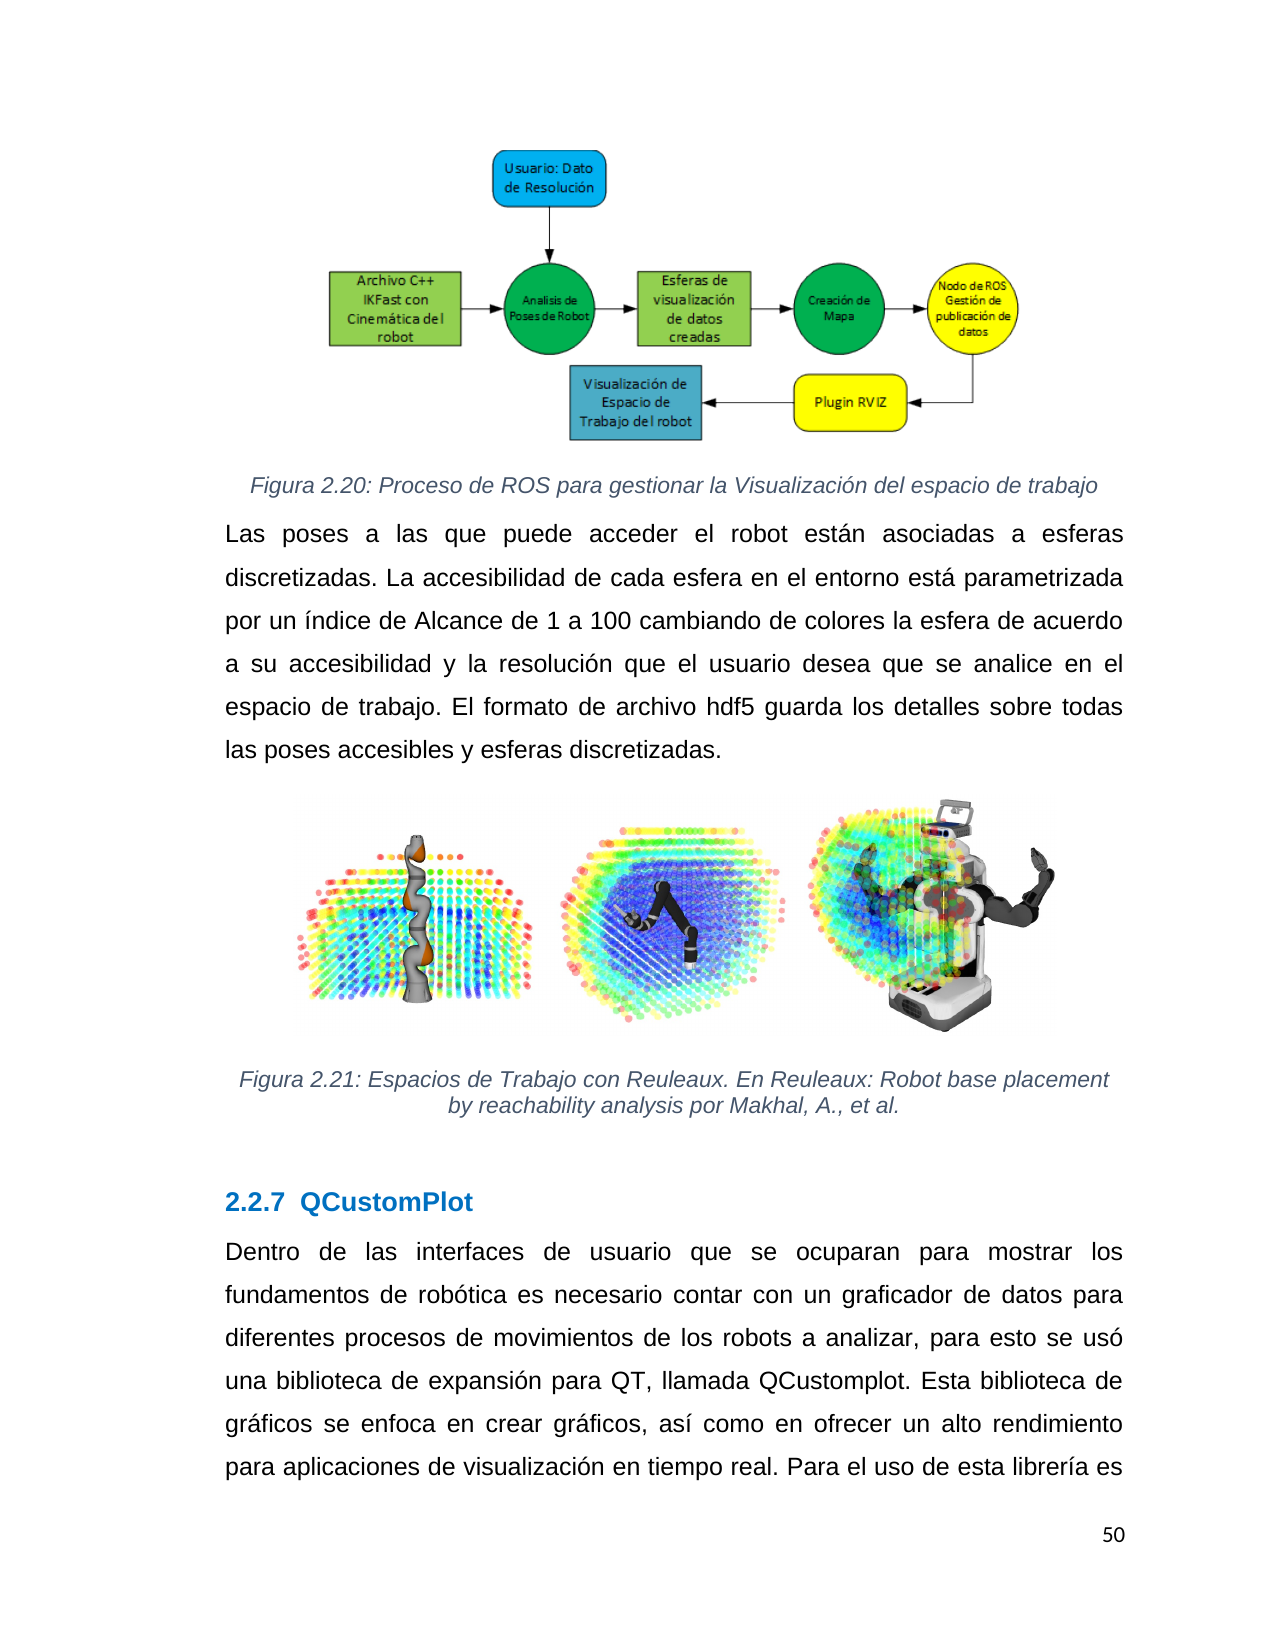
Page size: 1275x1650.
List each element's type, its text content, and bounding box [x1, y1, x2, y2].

text Figura 2.20: Proceso de ROS para gestionar la Visualización del espacio de trabajo [225, 472, 1125, 498]
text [225, 1237, 1125, 1481]
picture [293, 794, 1058, 1036]
picture [328, 150, 1022, 442]
text Las poses a las que puede acceder el robot están asociadas a esferas discretizadas. La accesibilidad de cada esfera en el entorno está parametrizada por un índice de Alcance de 1 a 100 cambiando de colores la esfera de acuerdo a su accesibilidad y la resolución que el usuario desea que se analice en el espacio de trabajo. El formato de archivo hdf5 guarda los detalles sobre todas las poses accesibles y esferas discretizadas. [225, 519, 1125, 764]
list QCustomPlot [225, 1186, 1125, 1217]
text Figura 2.21: Espacios de Trabajo con Reuleaux. En Reuleaux: Robot base placement by reachability analysis por Makhal, A., et al. [225, 1066, 1125, 1118]
